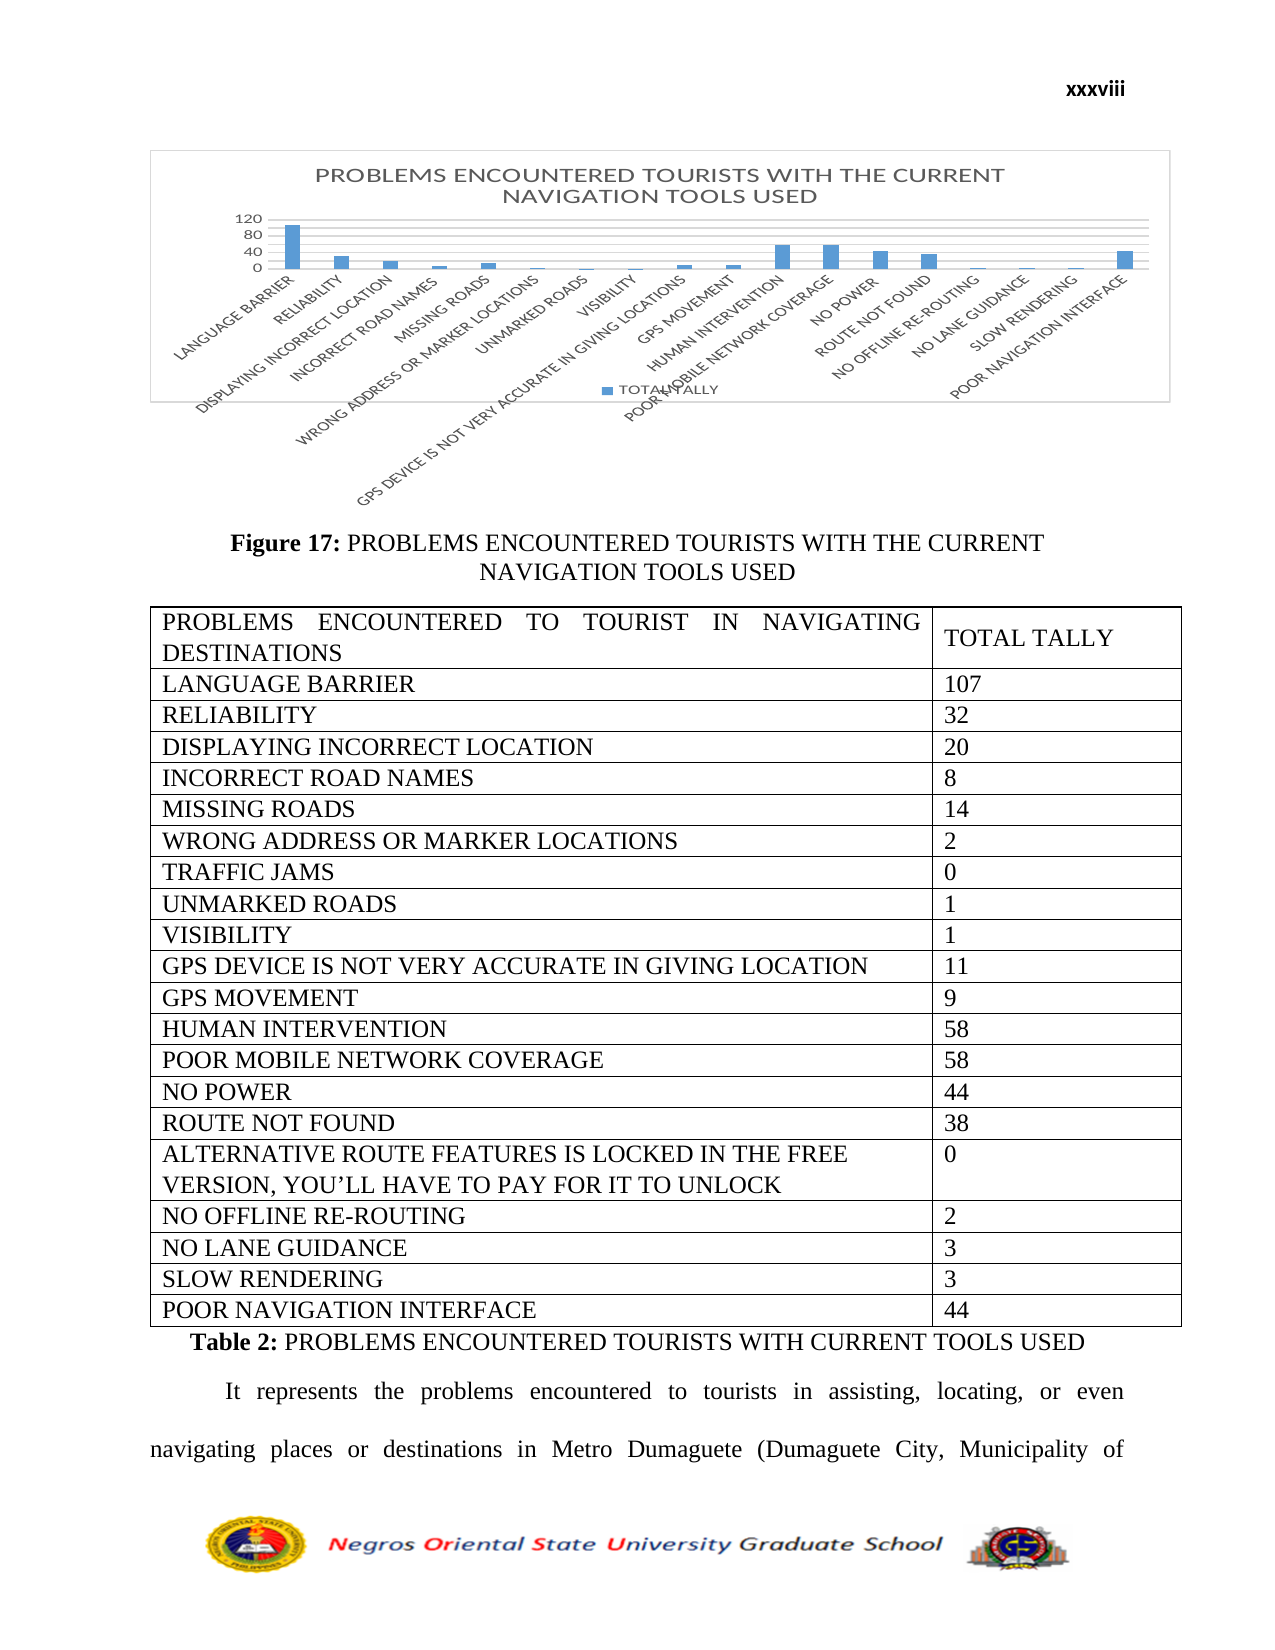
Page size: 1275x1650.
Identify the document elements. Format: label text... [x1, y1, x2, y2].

table_cell ALTERNATIVE ROUTE FEATURES IS LOCKED IN THE FREE VERSION, YOU’LL HAVE TO PAY FOR IT TO UNLOCK [151, 1140, 932, 1200]
table_cell 38 [933, 1108, 1181, 1138]
table_cell 2 [933, 826, 1181, 856]
table_cell POOR MOBILE NETWORK COVERAGE [151, 1045, 932, 1076]
table_header TOTAL TALLY [933, 608, 1181, 668]
table_cell NO LANE GUIDANCE [151, 1233, 932, 1263]
table_cell 107 [933, 669, 1181, 699]
text Table 2: PROBLEMS ENCOUNTERED TOURISTS WITH CURRENT TOOLS USED [150, 1327, 1125, 1355]
table_cell LANGUAGE BARRIER [151, 669, 932, 699]
table_cell 2 [933, 1201, 1181, 1232]
table_cell 58 [933, 1045, 1181, 1076]
table_cell SLOW RENDERING [151, 1264, 932, 1294]
table_cell TRAFFIC JAMS [151, 857, 932, 888]
table_cell NO OFFLINE RE-ROUTING [151, 1201, 932, 1232]
table_cell 1 [933, 920, 1181, 950]
table_cell 11 [933, 951, 1181, 982]
table_cell GPS DEVICE IS NOT VERY ACCURATE IN GIVING LOCATION [151, 951, 932, 982]
table_cell NO POWER [151, 1077, 932, 1107]
table_cell WRONG ADDRESS OR MARKER LOCATIONS [151, 826, 932, 856]
table_cell UNMARKED ROADS [151, 889, 932, 919]
table_cell ROUTE NOT FOUND [151, 1108, 932, 1138]
table_cell 3 [933, 1233, 1181, 1263]
table_cell 44 [933, 1077, 1181, 1107]
table_cell 0 [933, 1140, 1181, 1200]
table_cell HUMAN INTERVENTION [151, 1014, 932, 1044]
table_cell 20 [933, 732, 1181, 762]
table_cell VISIBILITY [151, 920, 932, 950]
table_cell 9 [933, 983, 1181, 1013]
table_cell POOR NAVIGATION INTERFACE [151, 1295, 932, 1326]
table_cell RELIABILITY [151, 701, 932, 731]
table_cell 58 [933, 1014, 1181, 1044]
picture [202, 1513, 1073, 1577]
table_cell INCORRECT ROAD NAMES [151, 763, 932, 793]
table_cell MISSING ROADS [151, 795, 932, 825]
table_cell 44 [933, 1295, 1181, 1326]
table_cell 0 [933, 857, 1181, 888]
table_cell 8 [933, 763, 1181, 793]
table_cell 14 [933, 795, 1181, 825]
table_cell 32 [933, 701, 1181, 731]
table_cell 1 [933, 889, 1181, 919]
table_header PROBLEMS ENCOUNTERED TO TOURIST IN NAVIGATING DESTINATIONS [151, 608, 932, 668]
text Figure 17: PROBLEMS ENCOUNTERED TOURISTS WITH THE CURRENT NAVIGATION TOOLS USED [150, 528, 1125, 586]
table_cell GPS MOVEMENT [151, 983, 932, 1013]
table_cell 3 [933, 1264, 1181, 1294]
table_cell DISPLAYING INCORRECT LOCATION [151, 732, 932, 762]
